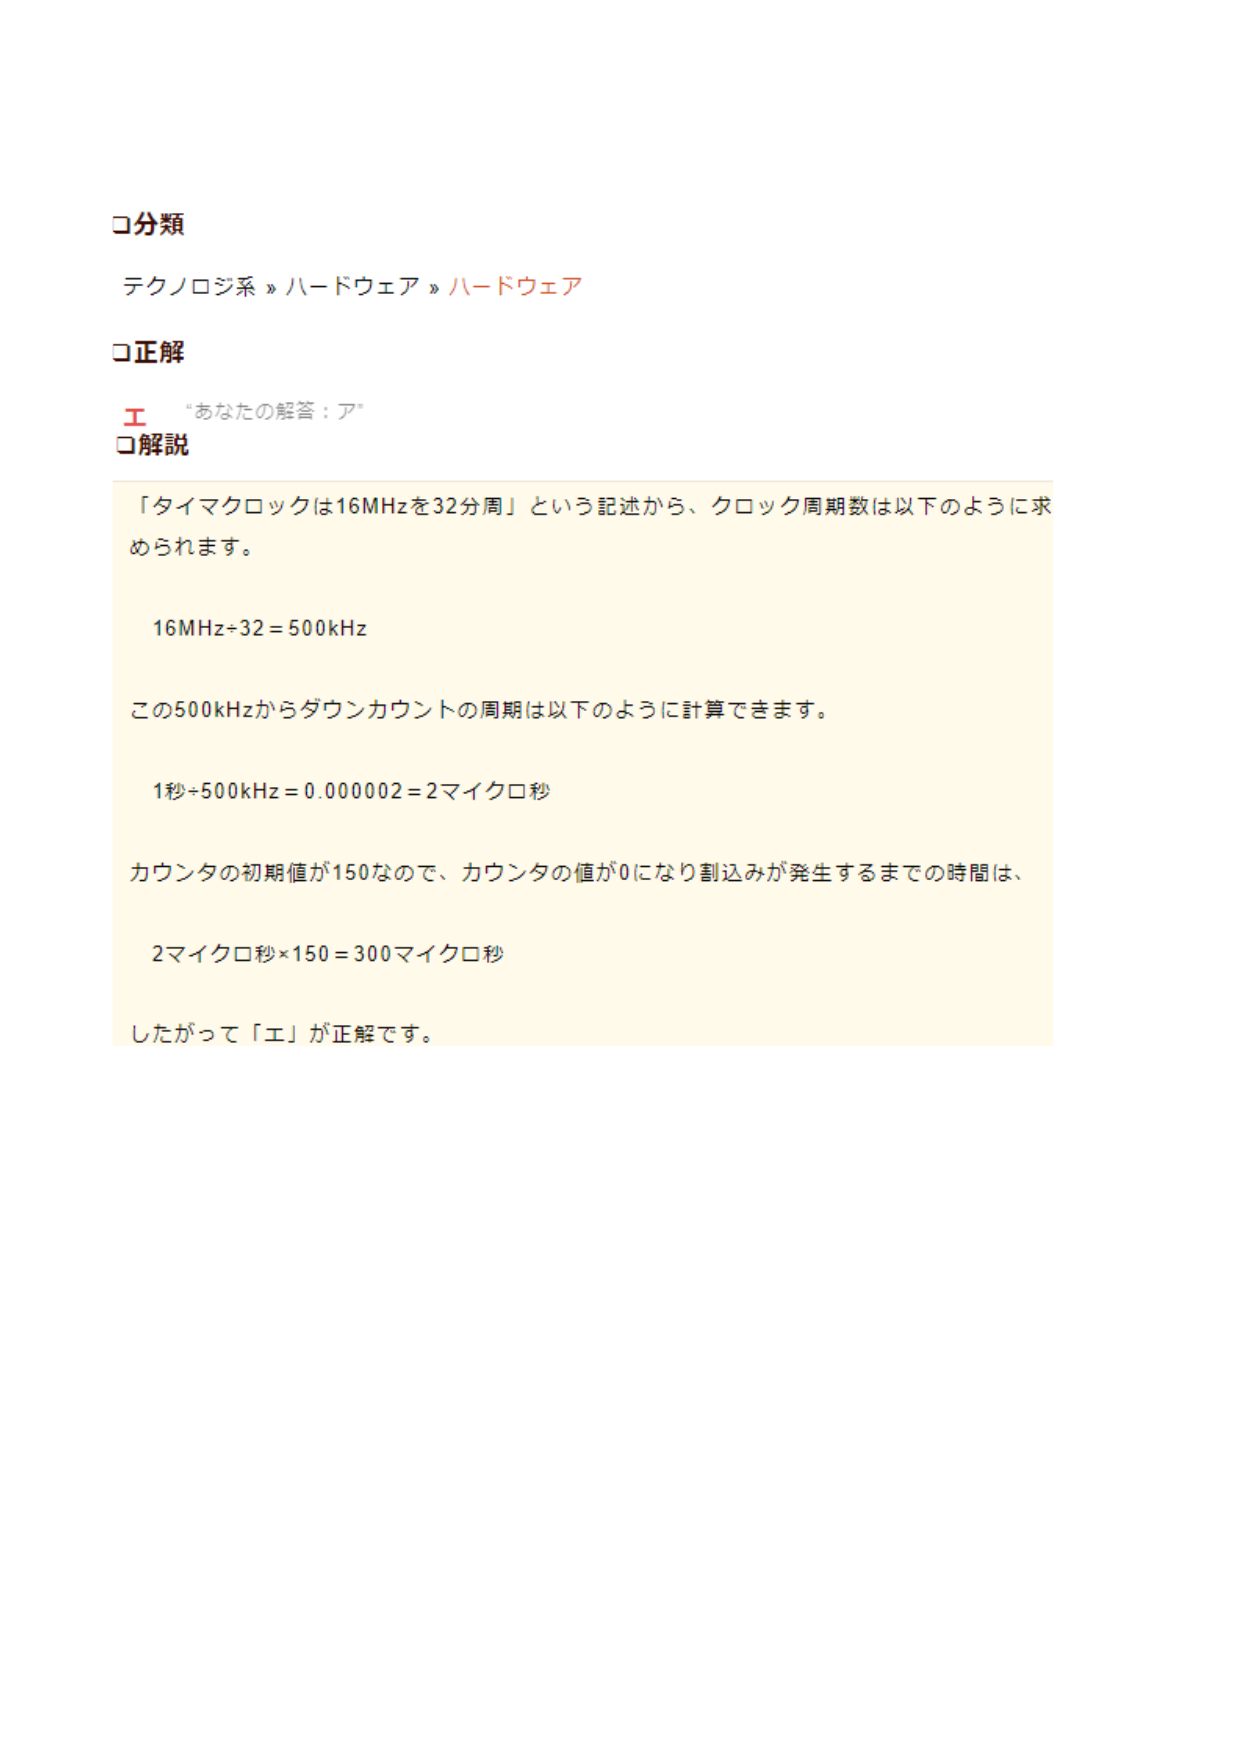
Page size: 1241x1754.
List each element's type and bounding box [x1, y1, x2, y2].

picture [112, 202, 1054, 1046]
